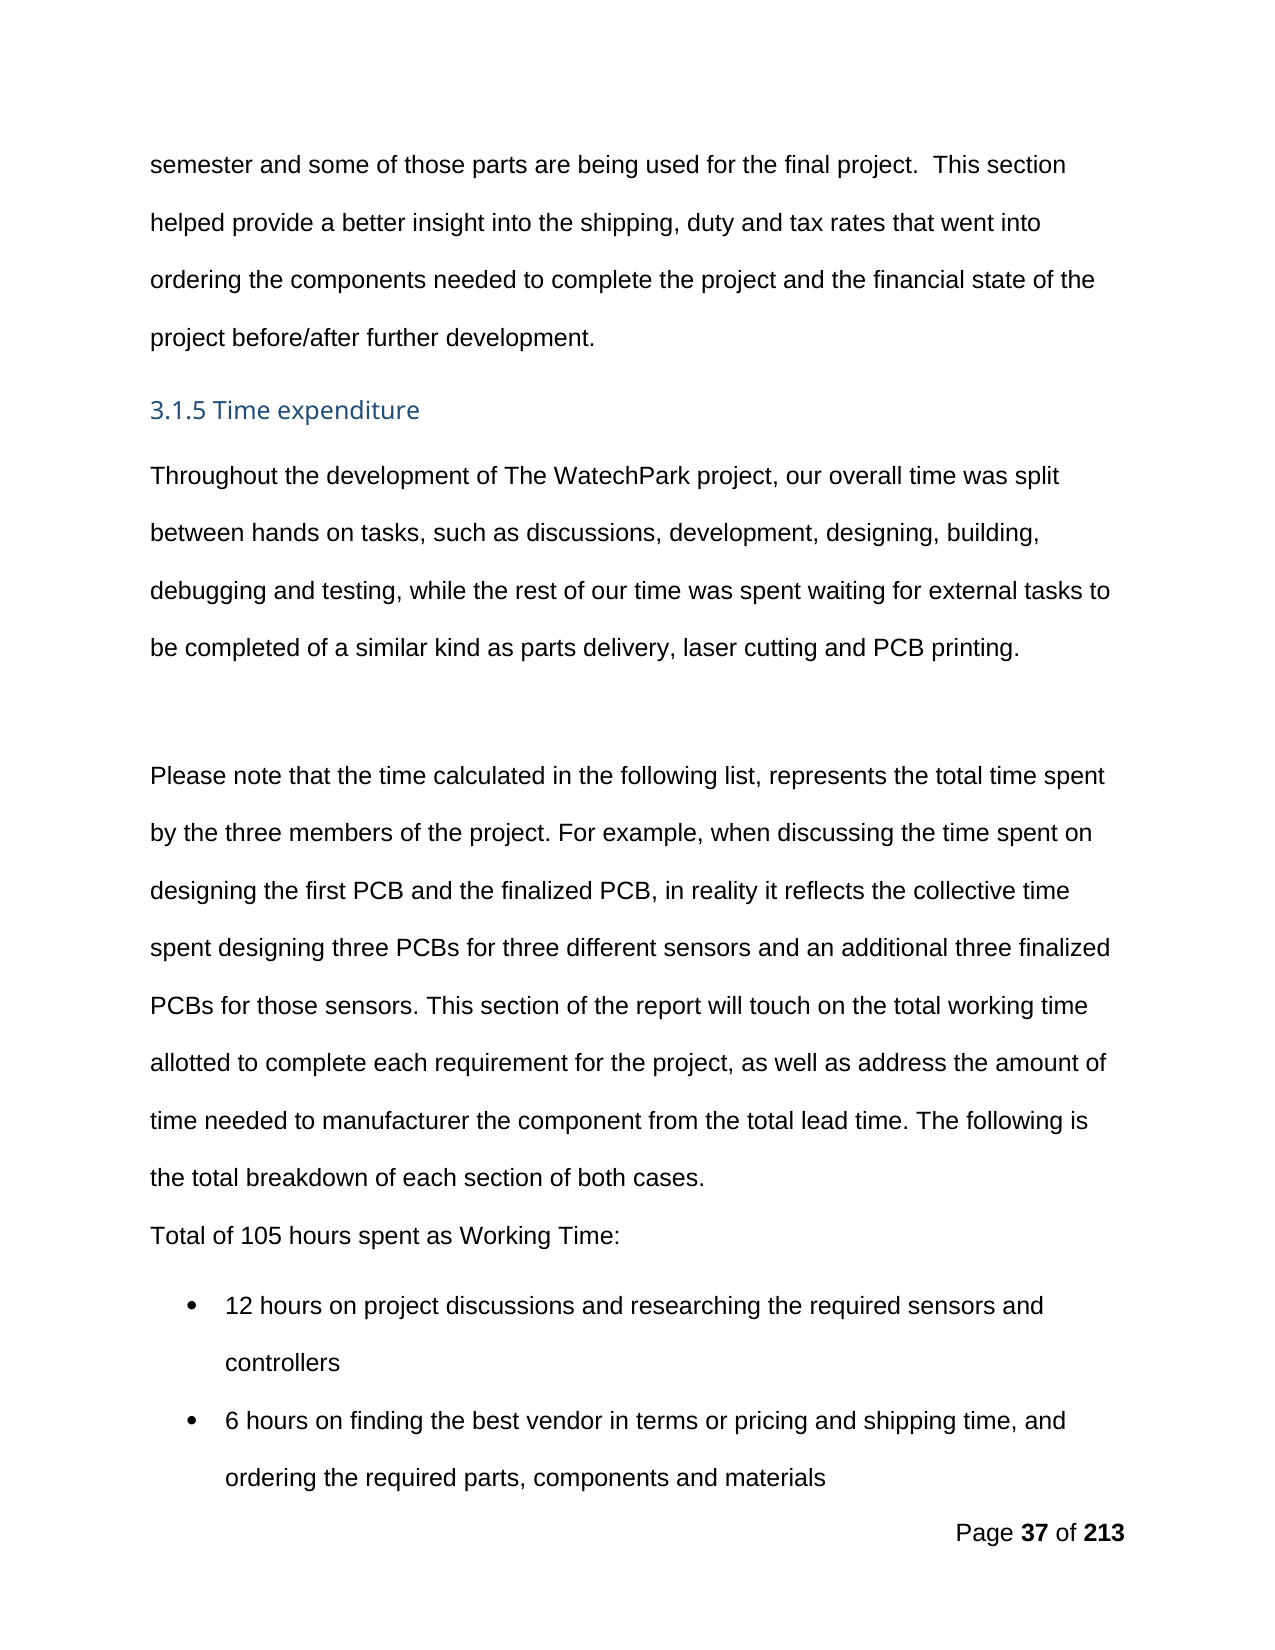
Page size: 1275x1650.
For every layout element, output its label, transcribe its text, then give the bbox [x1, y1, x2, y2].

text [150, 150, 1125, 351]
list 6 hours on finding the best vendor in terms or pricing and shipping time, and ordering the required parts, components and materials [187, 1406, 1125, 1492]
text Throughout the development of The WatechPark project, our overall time was split between hands on tasks, such as discussions, development, designing, building, debugging and testing, while the rest of our time was spent waiting for external tasks to be completed of a similar kind as parts delivery, laser cutting and PCB printing. [150, 461, 1125, 719]
list 12 hours on project discussions and researching the required sensors and controllers [187, 1291, 1125, 1377]
subtitle 3.1.5 Time expenditure [150, 392, 1125, 427]
text Please note that the time calculated in the following list, represents the total time spent by the three members of the project. For example, when discussing the time spent on designing the first PCB and the finalized PCB, in reality it reflects the collective time spent designing three PCBs for three different sensors and an additional three finalized PCBs for those sensors. This section of the report will touch on the total working time allotted to complete each requirement for the project, as well as address the amount of time needed to manufacturer the component from the total lead time. The following is the total breakdown of each section of both cases. Total of 105 hours spent as Working Time: [150, 761, 1125, 1249]
